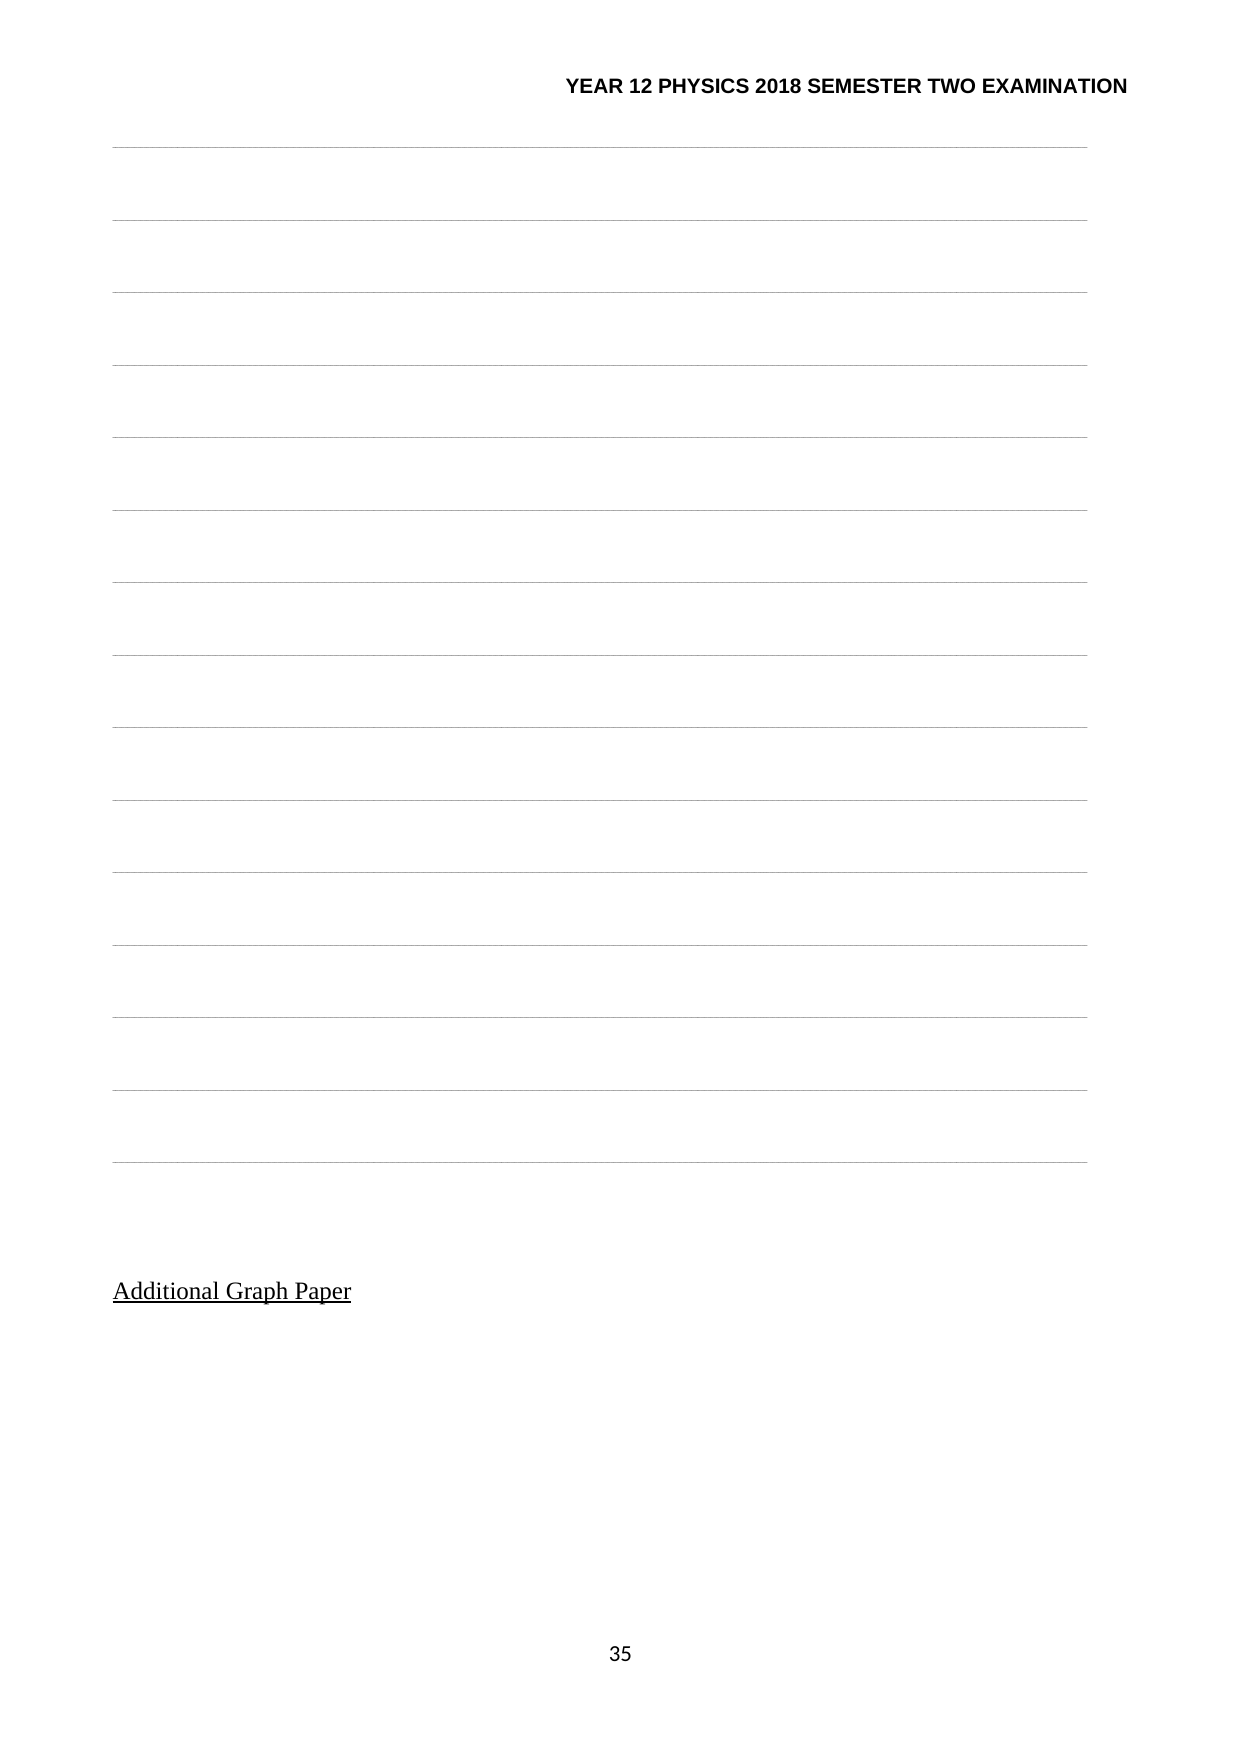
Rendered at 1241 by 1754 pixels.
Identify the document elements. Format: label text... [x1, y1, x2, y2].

text Additional Graph Paper [112, 1276, 1128, 1305]
